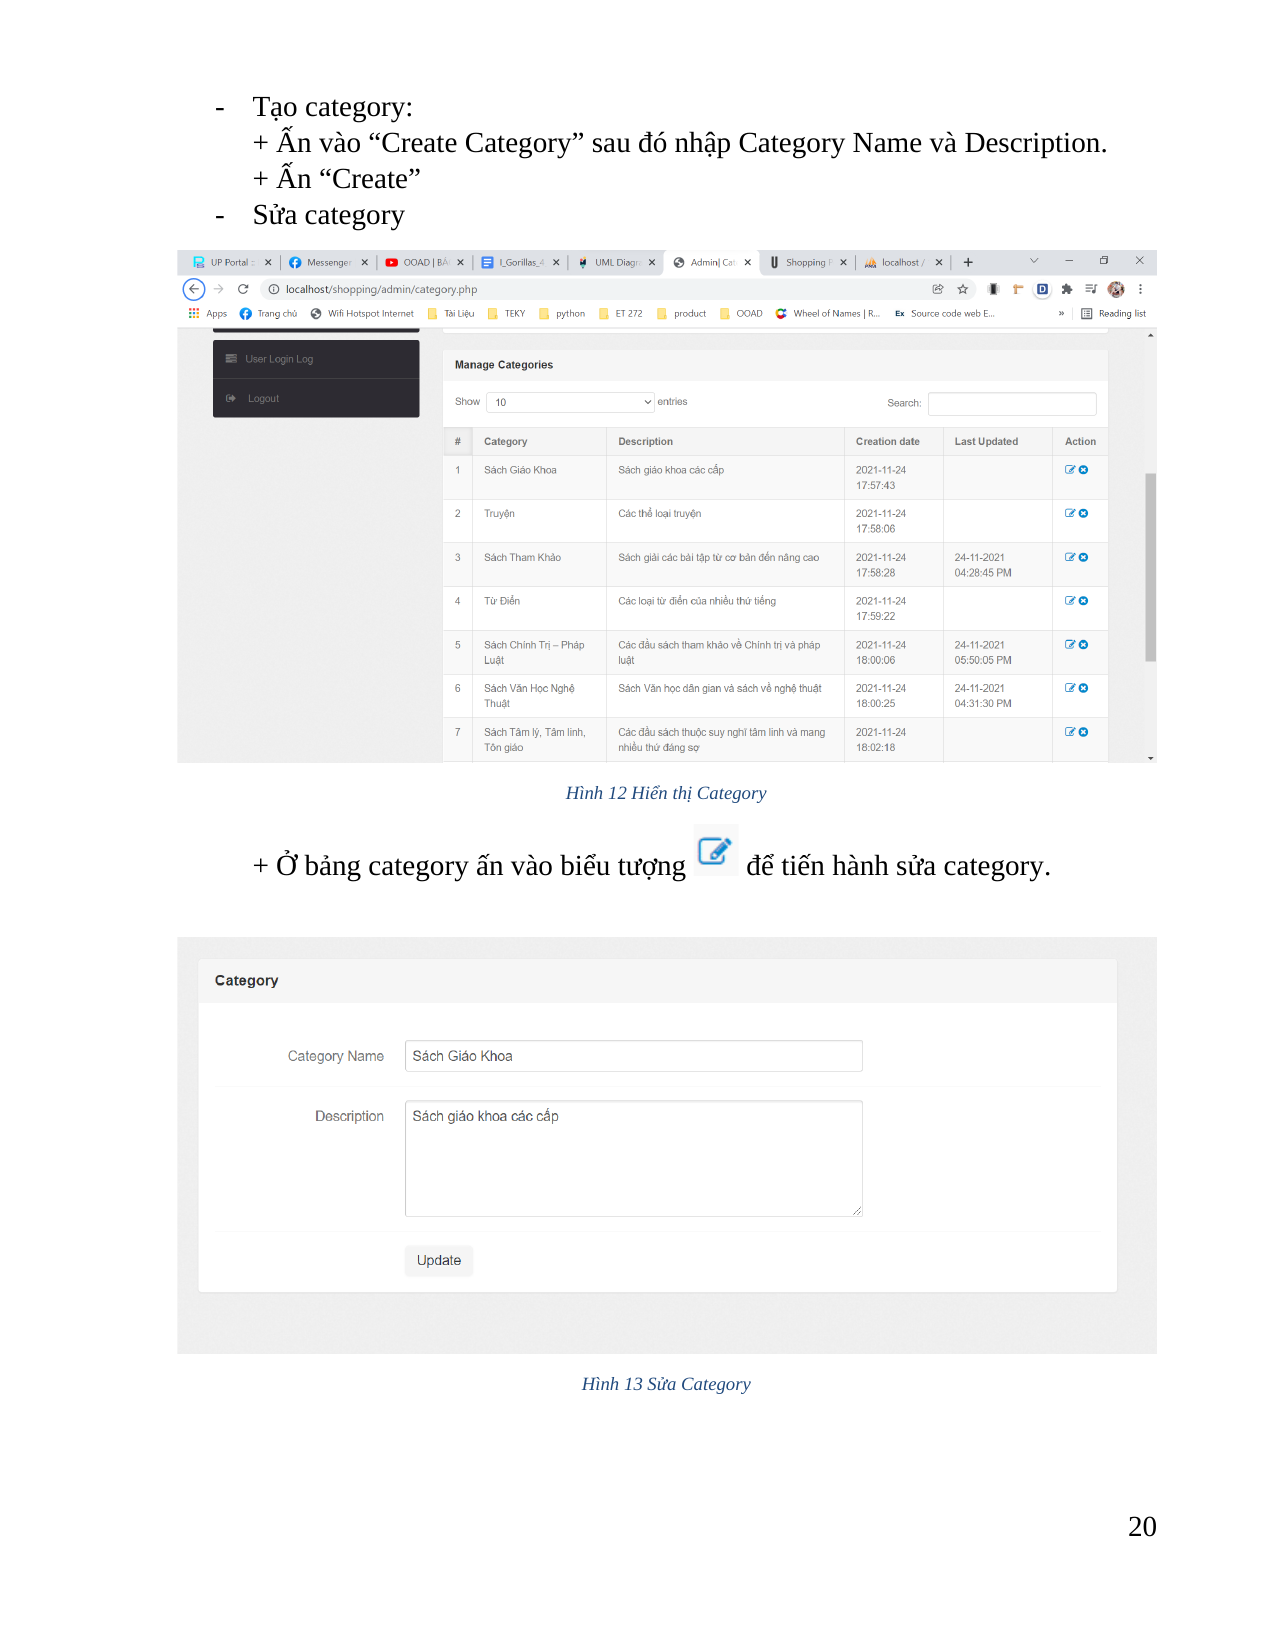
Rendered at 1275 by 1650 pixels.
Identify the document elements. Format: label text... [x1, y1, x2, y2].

list + Ở bảng category ấn vào biểu tượng để tiến hành sửa category. [252, 824, 1157, 882]
picture [693, 824, 739, 876]
text Hình 13 Sửa Category [177, 1372, 1157, 1394]
picture [177, 937, 1157, 1354]
list Tạo category: [215, 89, 1157, 122]
list + Ấn vào “Create Category” sau đó nhập Category Name và Description. [252, 125, 1157, 158]
list + Ấn “Create” [252, 161, 1157, 194]
list Sửa category [215, 197, 1157, 231]
picture [177, 250, 1157, 763]
text Hình 12 Hiển thị Category [177, 782, 1157, 803]
